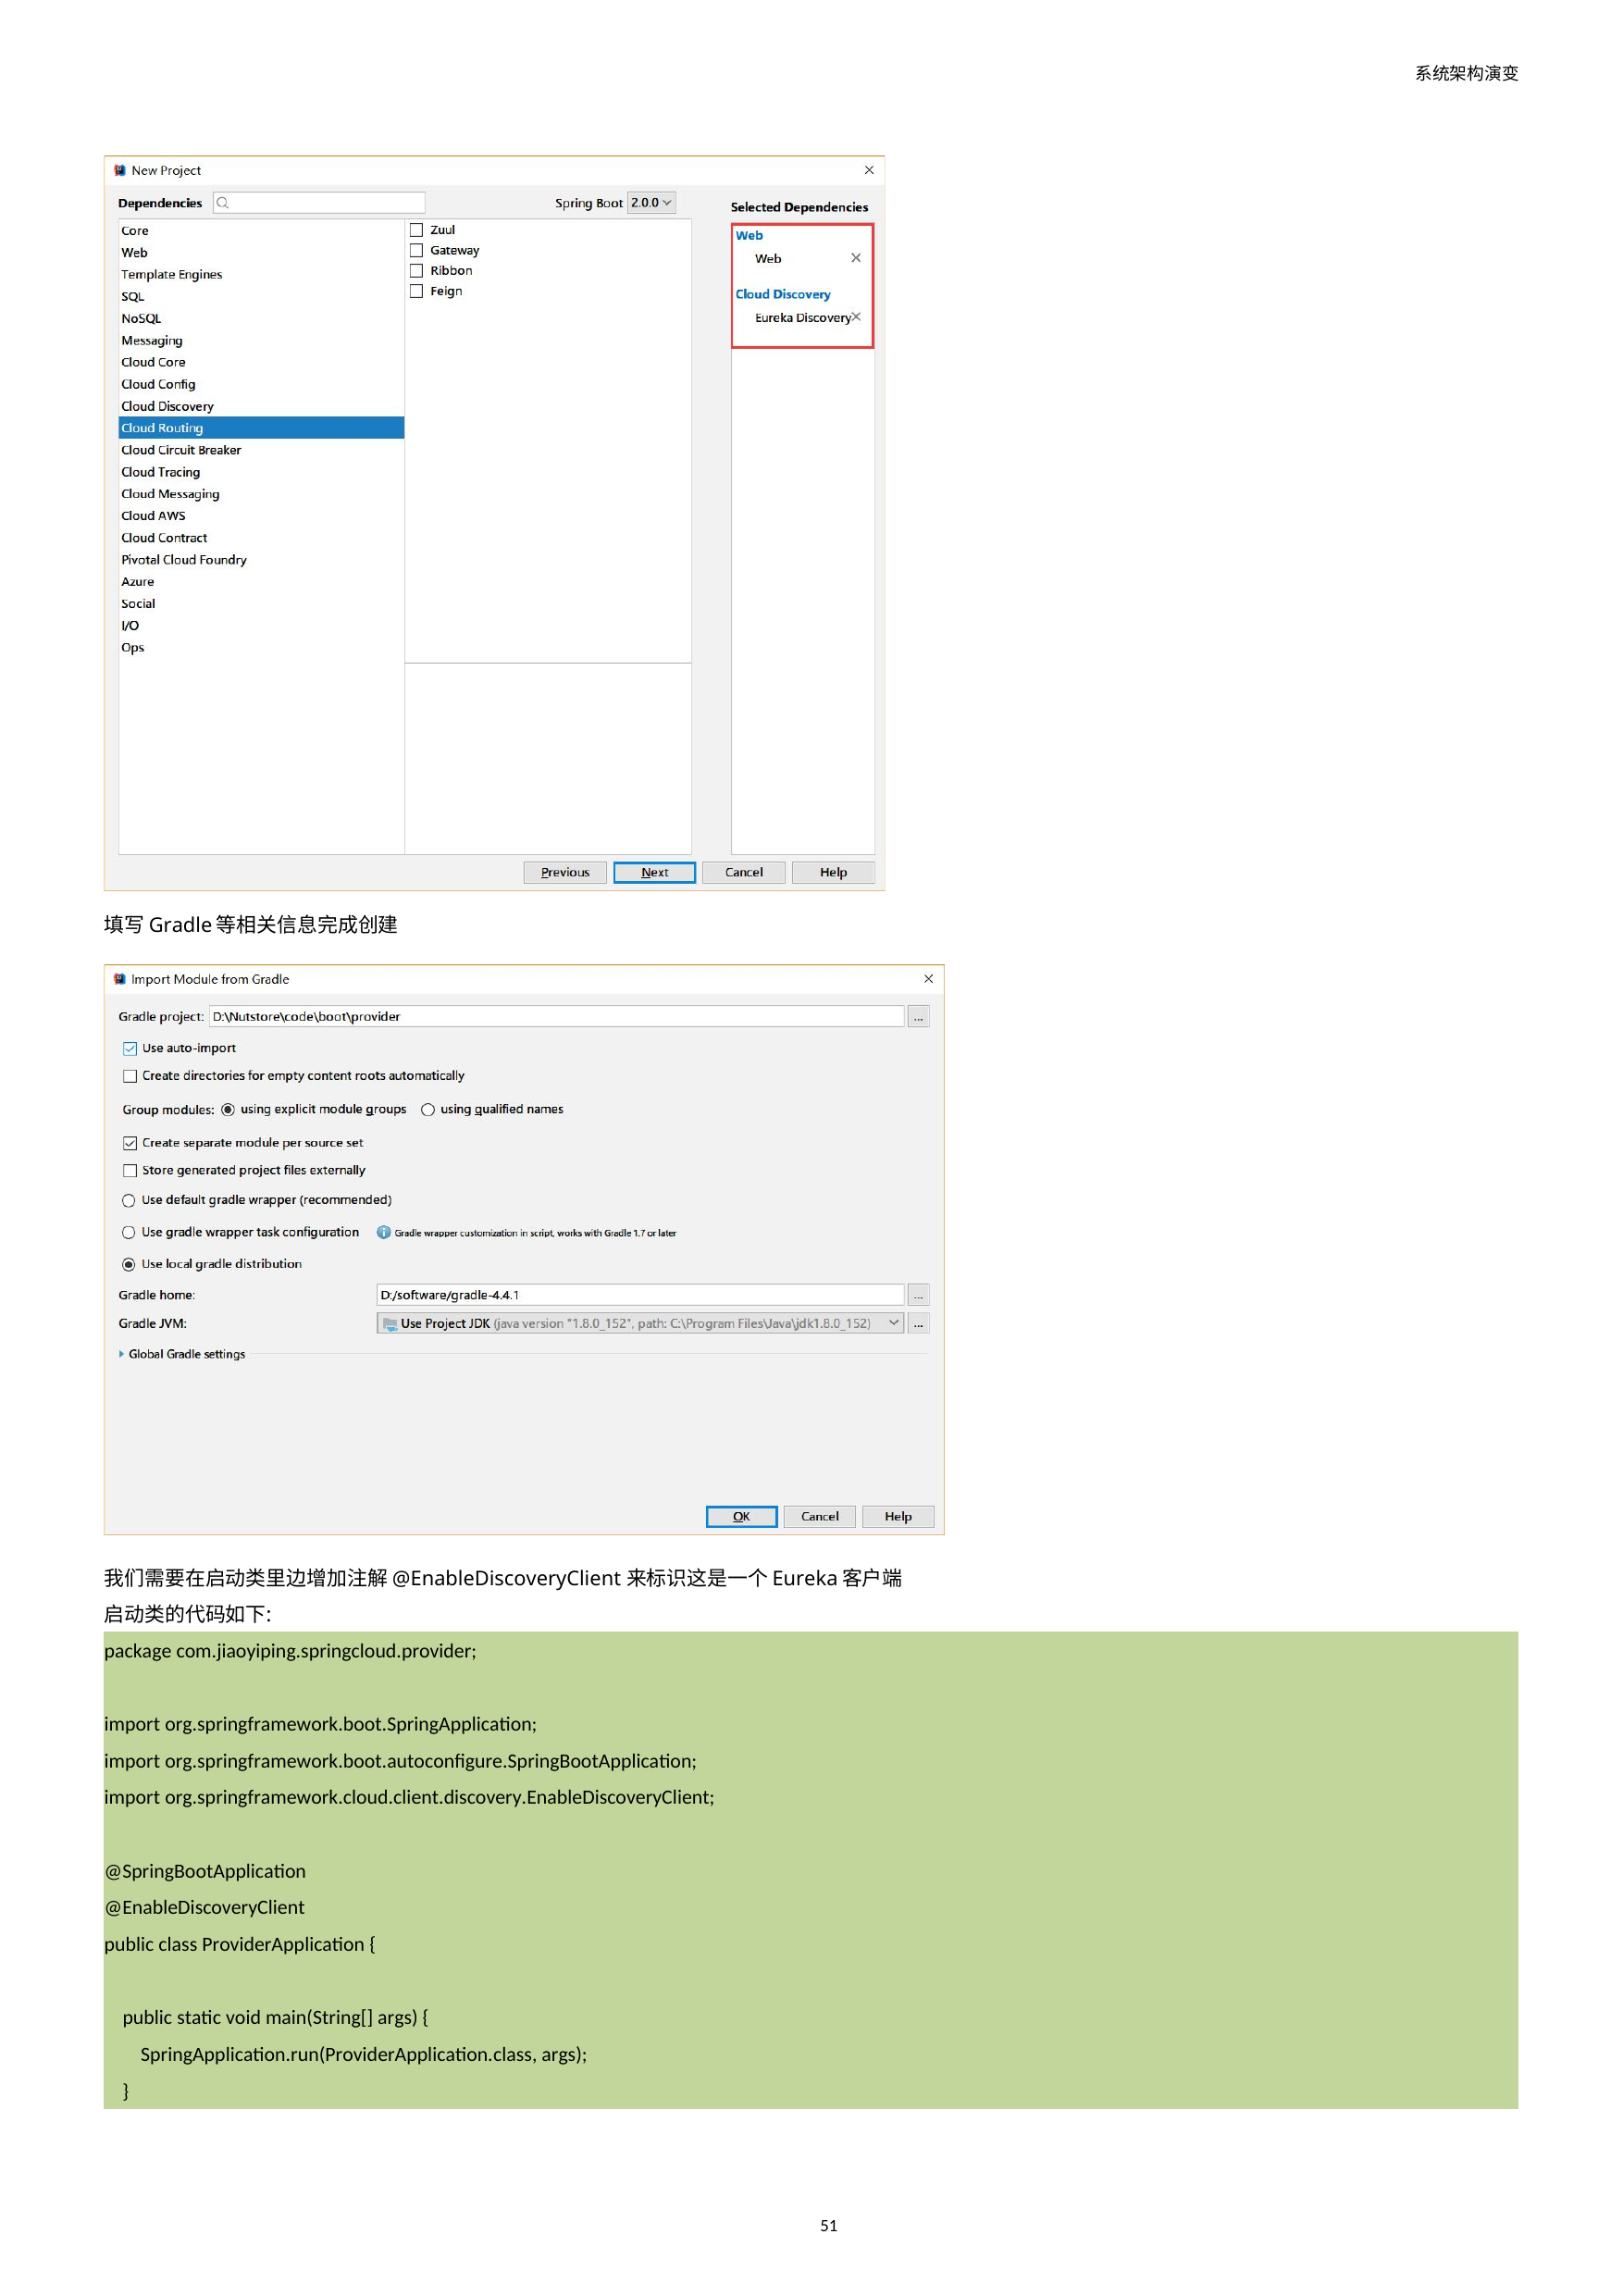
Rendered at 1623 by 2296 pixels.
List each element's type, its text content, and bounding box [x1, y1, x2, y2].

text } [104, 2072, 1518, 2109]
text 我们需要在启动类里边增加注解 @EnableDiscoveryClient 来标识这是一个Eureka客户端 启动类的代码如下: [104, 1558, 1518, 1632]
text 填写Gradle等相关信息完成创建 [104, 905, 1518, 942]
text @SpringBootApplication [104, 1852, 1518, 1889]
text public class ProviderApplication { [104, 1926, 1518, 1962]
text @EnableDiscoveryClient [104, 1889, 1518, 1926]
text import org.springframework.cloud.client.discovery.EnableDiscoveryClient; [104, 1779, 1518, 1816]
picture [104, 155, 886, 891]
text import org.springframework.boot.autoconfigure.SpringBootApplication; [104, 1742, 1518, 1779]
picture [104, 964, 945, 1535]
text SpringApplication.run(ProviderApplication.class, args); [104, 2036, 1518, 2072]
text public static void main(String[] args) { [104, 1999, 1518, 2036]
text package com.jiaoyiping.springcloud.provider; [104, 1632, 1518, 1669]
text import org.springframework.boot.SpringApplication; [104, 1706, 1518, 1742]
